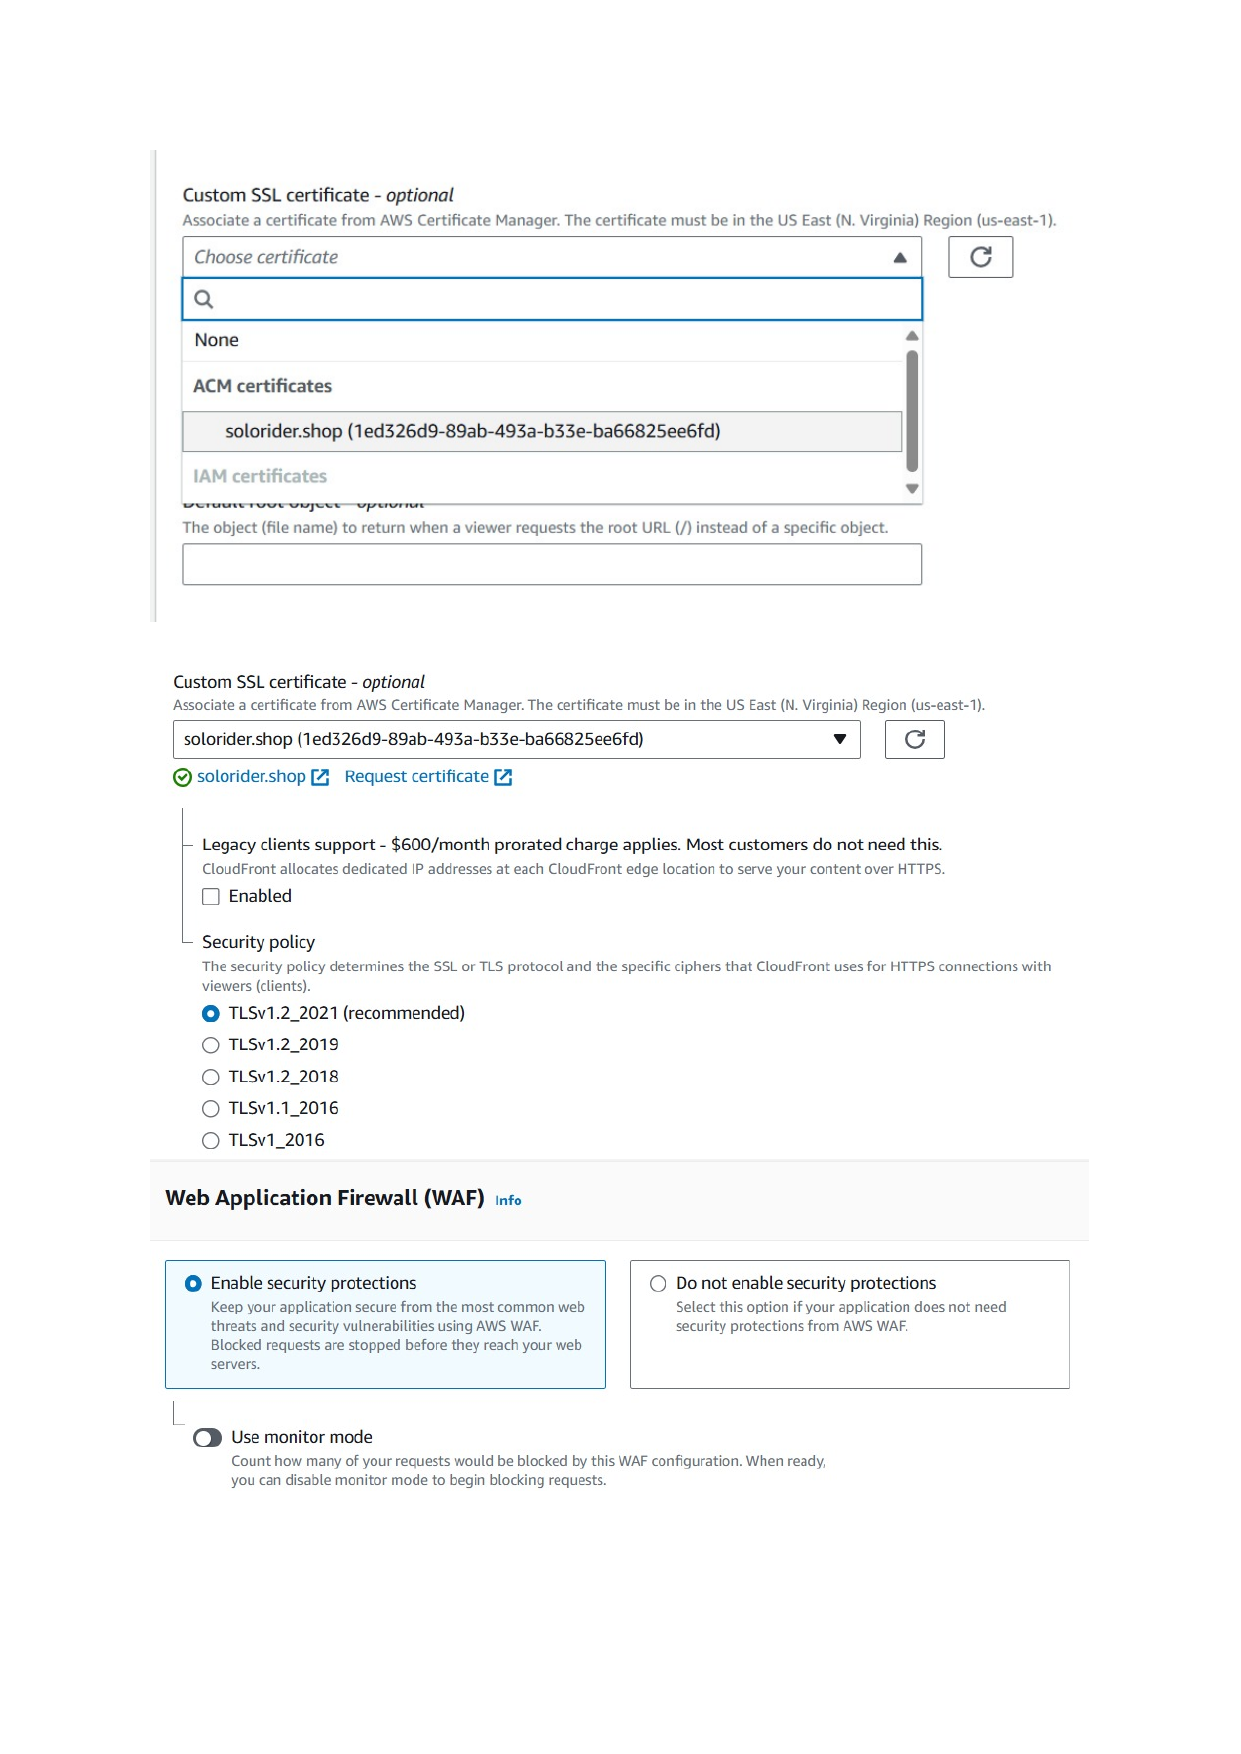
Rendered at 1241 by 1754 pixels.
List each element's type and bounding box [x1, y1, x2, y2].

picture [150, 150, 1091, 622]
picture [150, 656, 1089, 1491]
